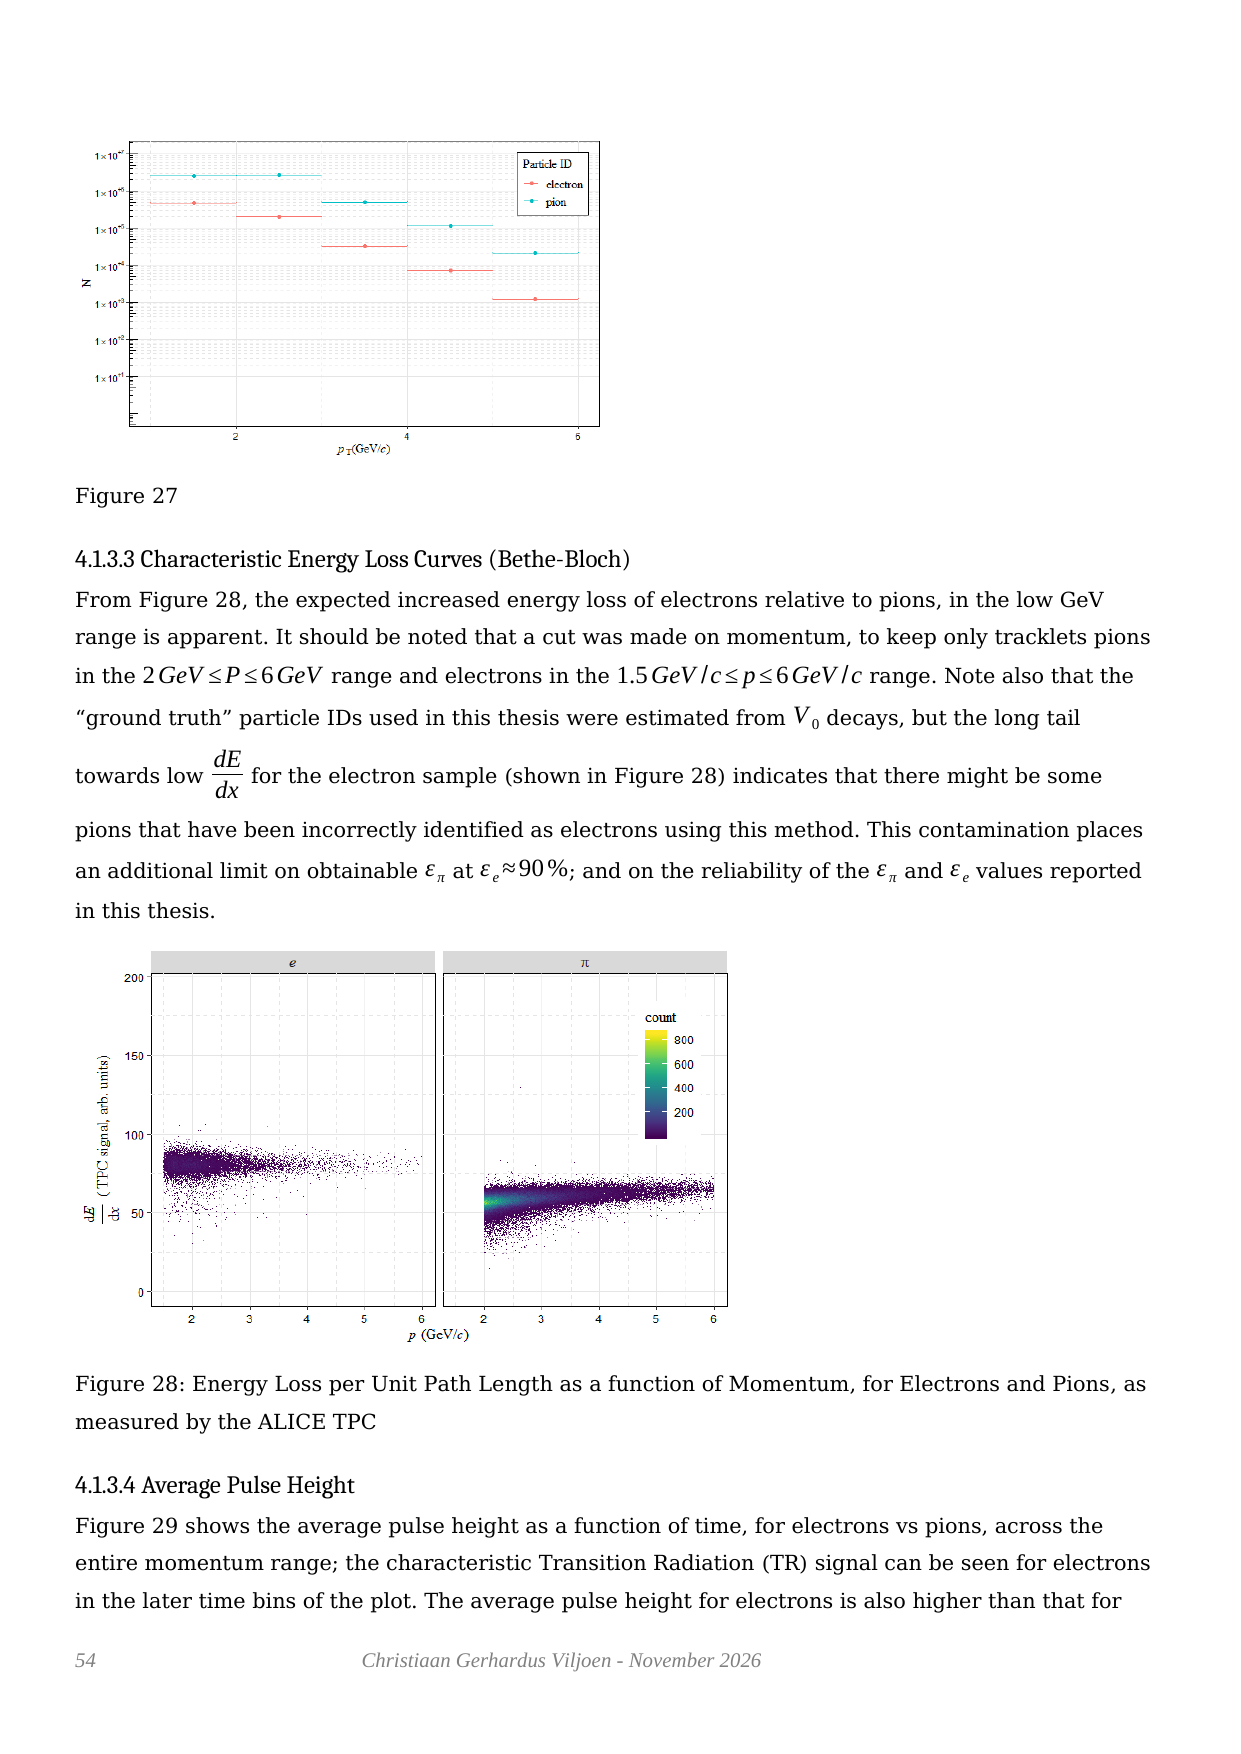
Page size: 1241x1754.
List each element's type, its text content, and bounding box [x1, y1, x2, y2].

subtitle Average Pulse Height [75, 1471, 1165, 1500]
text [75, 1512, 1165, 1612]
subtitle Characteristic Energy Loss Curves (Bethe-Bloch) [75, 545, 1165, 574]
picture [75, 135, 605, 462]
picture [75, 944, 734, 1351]
text Figure 27 [75, 483, 1165, 508]
text Figure 28: Energy Loss per Unit Path Length as a function of Momentum, for Electrons and Pions, as measured by the ALICE TPC [75, 1371, 1165, 1434]
text From Figure 25, the expected increased energy loss of electrons relative to pions, in the low GeV range is apparent. It should be noted that a cut was made on momentum, to keep only tracklets pions in the range and electrons in the range. Note also that the “ground truth” particle IDs used in this thesis were estimated from decays, but the long tail towards low for the electron sample (shown in Figure 25) indicates that there might be some pions that have been incorrectly identified as electrons using this method. This contamination places an additional limit on obtainable at ; and on the reliability of the and values reported in this thesis. [75, 587, 1165, 923]
